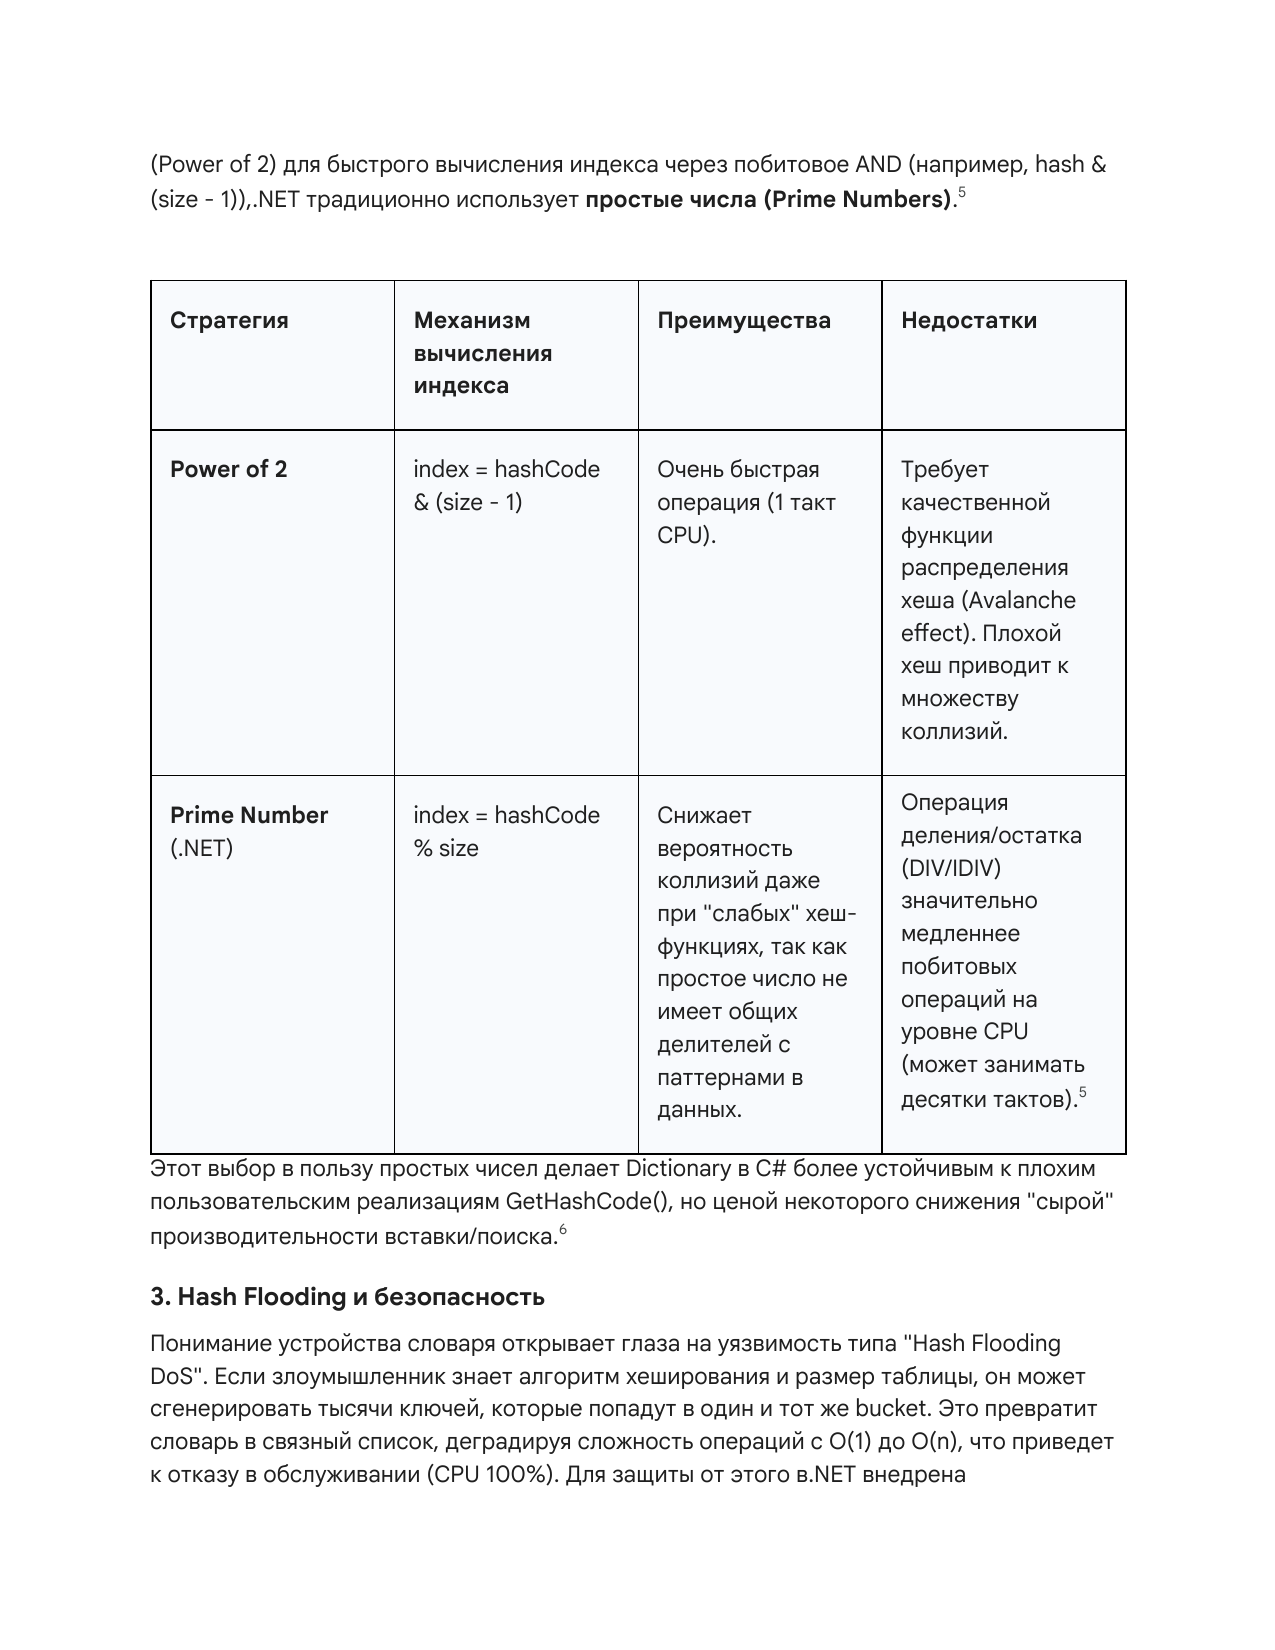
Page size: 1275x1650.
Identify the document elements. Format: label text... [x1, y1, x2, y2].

subtitle 3. Hash Flooding и безопасность [150, 1281, 1125, 1312]
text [150, 150, 1125, 214]
table_header Преимущества [639, 281, 881, 429]
table_cell Prime Number (.NET) [152, 776, 394, 1153]
table_header Механизм вычисления индекса [395, 281, 638, 429]
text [150, 1329, 1125, 1489]
table_cell Требует качественной функции распределения хеша (Avalanche effect). Плохой хеш приводит к множеству коллизий. [883, 431, 1125, 774]
table_cell index = hashCode & (size - 1) [395, 431, 638, 774]
table_cell Очень быстрая операция (1 такт CPU). [639, 431, 881, 774]
table_cell index = hashCode % size [395, 776, 638, 1153]
table_cell Power of 2 [152, 431, 394, 774]
table_header Недостатки [883, 281, 1125, 429]
table_cell Операция деления/остатка (DIV/IDIV) значительно медленнее побитовых операций на уровне CPU (может занимать десятки тактов).5 [883, 776, 1125, 1153]
table_header Стратегия [152, 281, 394, 429]
text Этот выбор в пользу простых чисел делает Dictionary в C# более устойчивым к плохим пользовательским реализациям GetHashCode(), но ценой некоторого снижения "сырой" производительности вставки/поиска.6 [150, 1155, 1125, 1252]
table_cell Снижает вероятность коллизий даже при "слабых" хеш-функциях, так как простое число не имеет общих делителей с паттернами в данных. [639, 776, 881, 1153]
